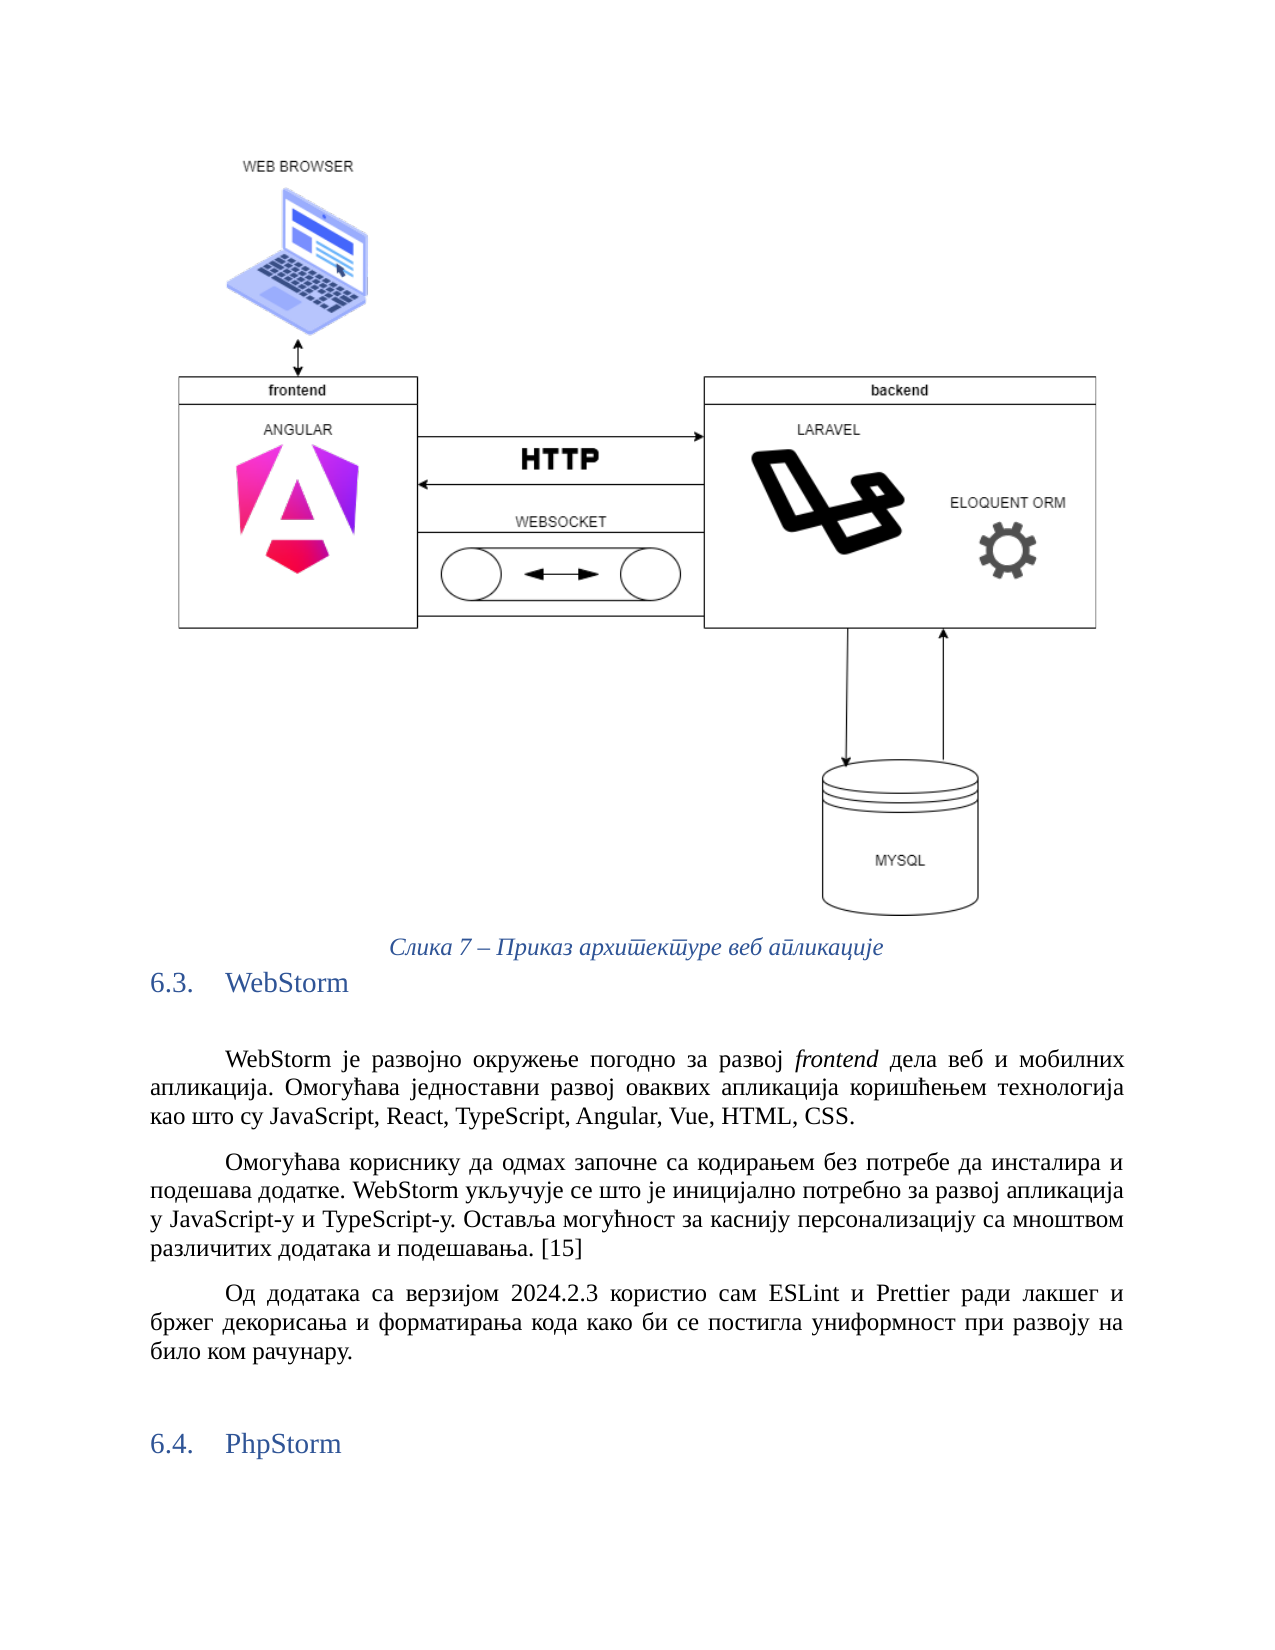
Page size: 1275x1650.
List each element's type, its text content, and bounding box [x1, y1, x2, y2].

subtitle WebStorm [150, 965, 1125, 998]
subtitle Слика 7 – Приказ архитектуре веб апликације [150, 932, 1125, 961]
subtitle PhpStorm [150, 1427, 1125, 1460]
text Омогућава кориснику да одмах започне са кодирањем без потребе да инсталира и подешава додатке. WebStorm укључује се што је иницијално потребно за развој апликација у JavaScript-у и TypeScript-у. Оставља могућност за каснију персонализацију са мноштвом различитих додатака и подешавања. [150, 1147, 1125, 1262]
text Од додатака са верзијом 2024.2.3 користио сам ESLint и Prettier ради лакшег и бржег декорисања и форматирања кода како би се постигла униформност при развоју на било ком рачунару. [150, 1278, 1125, 1364]
text WebStorm је развојно окружење погодно за развој frontend дела веб и мобилних апликација. Омогућава једноставни развој оваквих апликација коришћењем технологија као што су JavaScript, React, TypeScript, Angular, Vue, HTML, CSS. [150, 1044, 1125, 1130]
picture [178, 150, 1097, 916]
